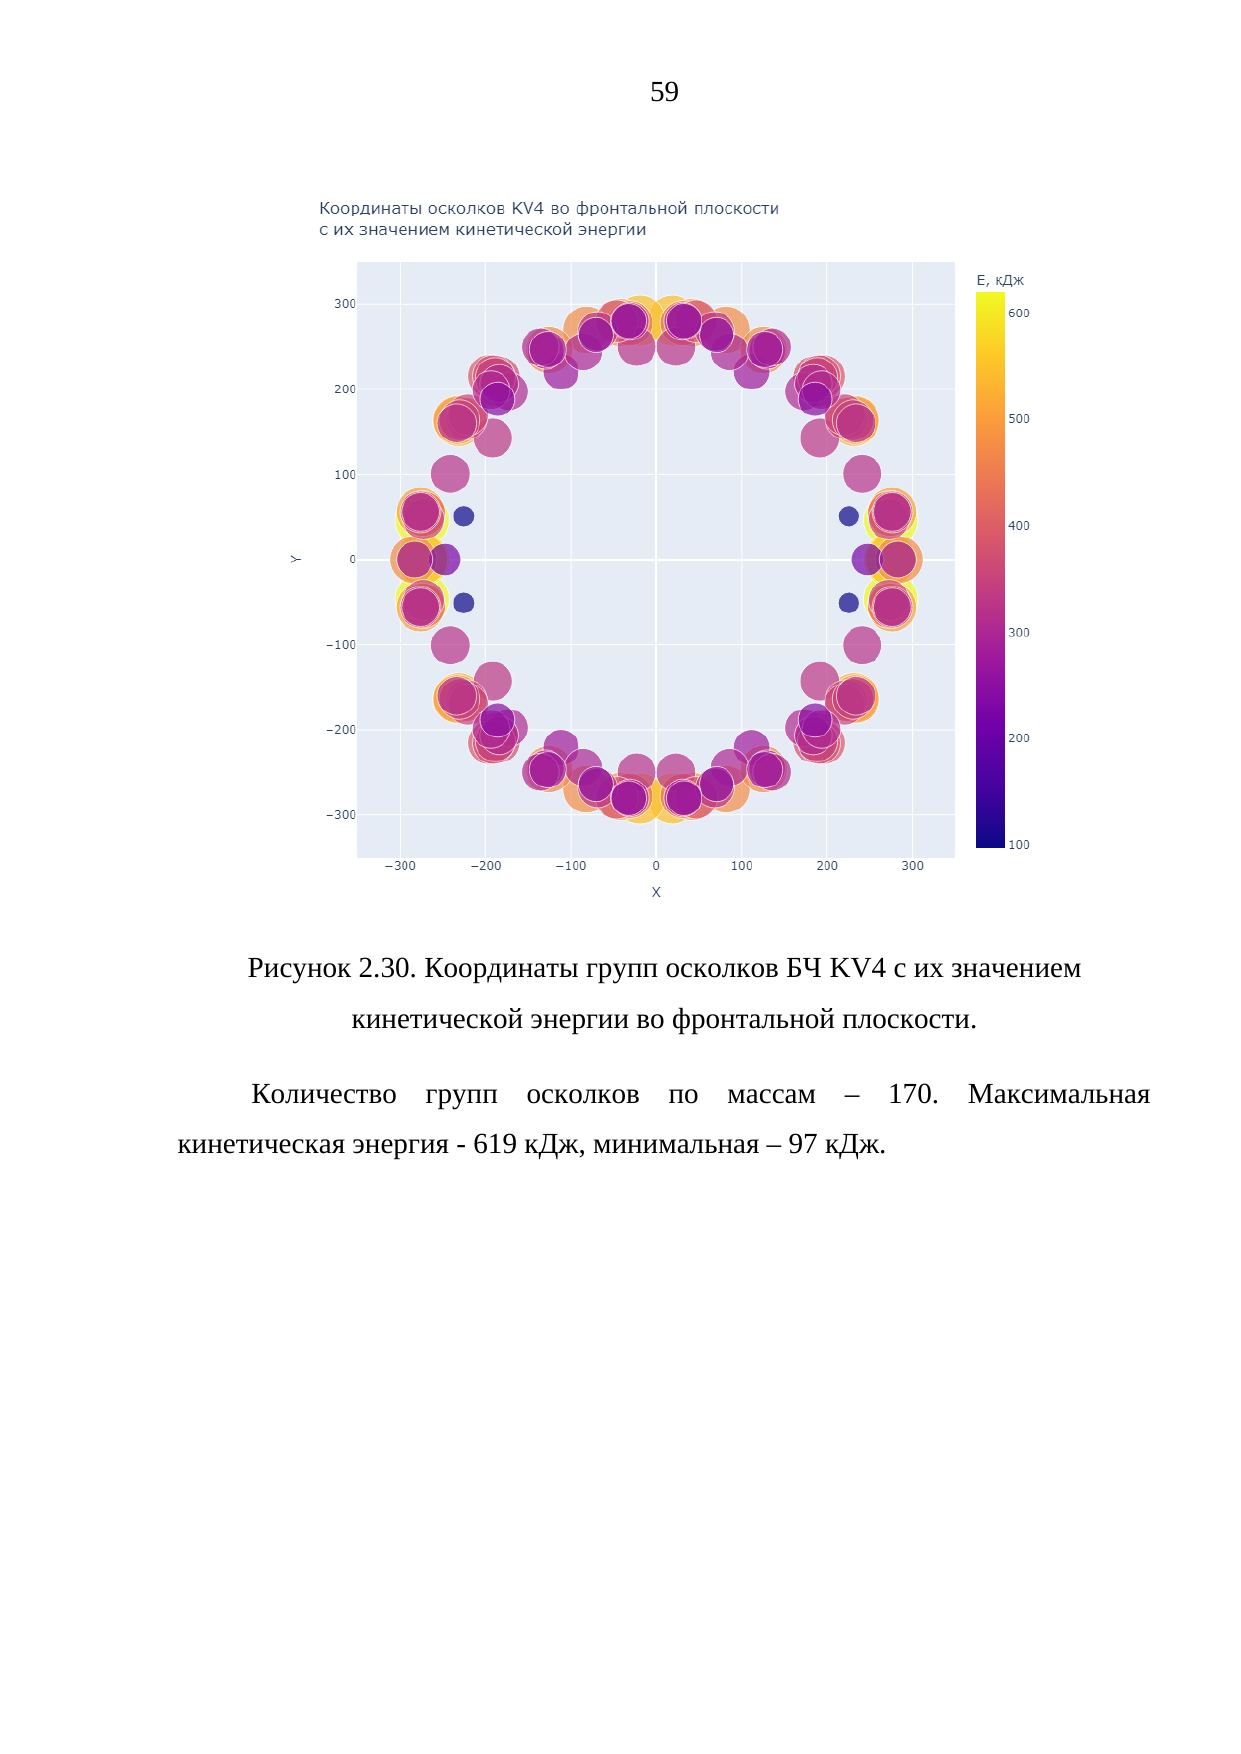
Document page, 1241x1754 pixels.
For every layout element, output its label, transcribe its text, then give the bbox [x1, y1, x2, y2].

text Количество групп осколков по массам – 170. Максимальная кинетическая энергия - 619 кДж, минимальная – 97 кДж. [177, 1076, 1152, 1160]
text Рисунок 2.30. Координаты групп осколков БЧ KV4 с их значением кинетической энергии во фронтальной плоскости. [177, 950, 1152, 1034]
picture [280, 166, 1049, 934]
